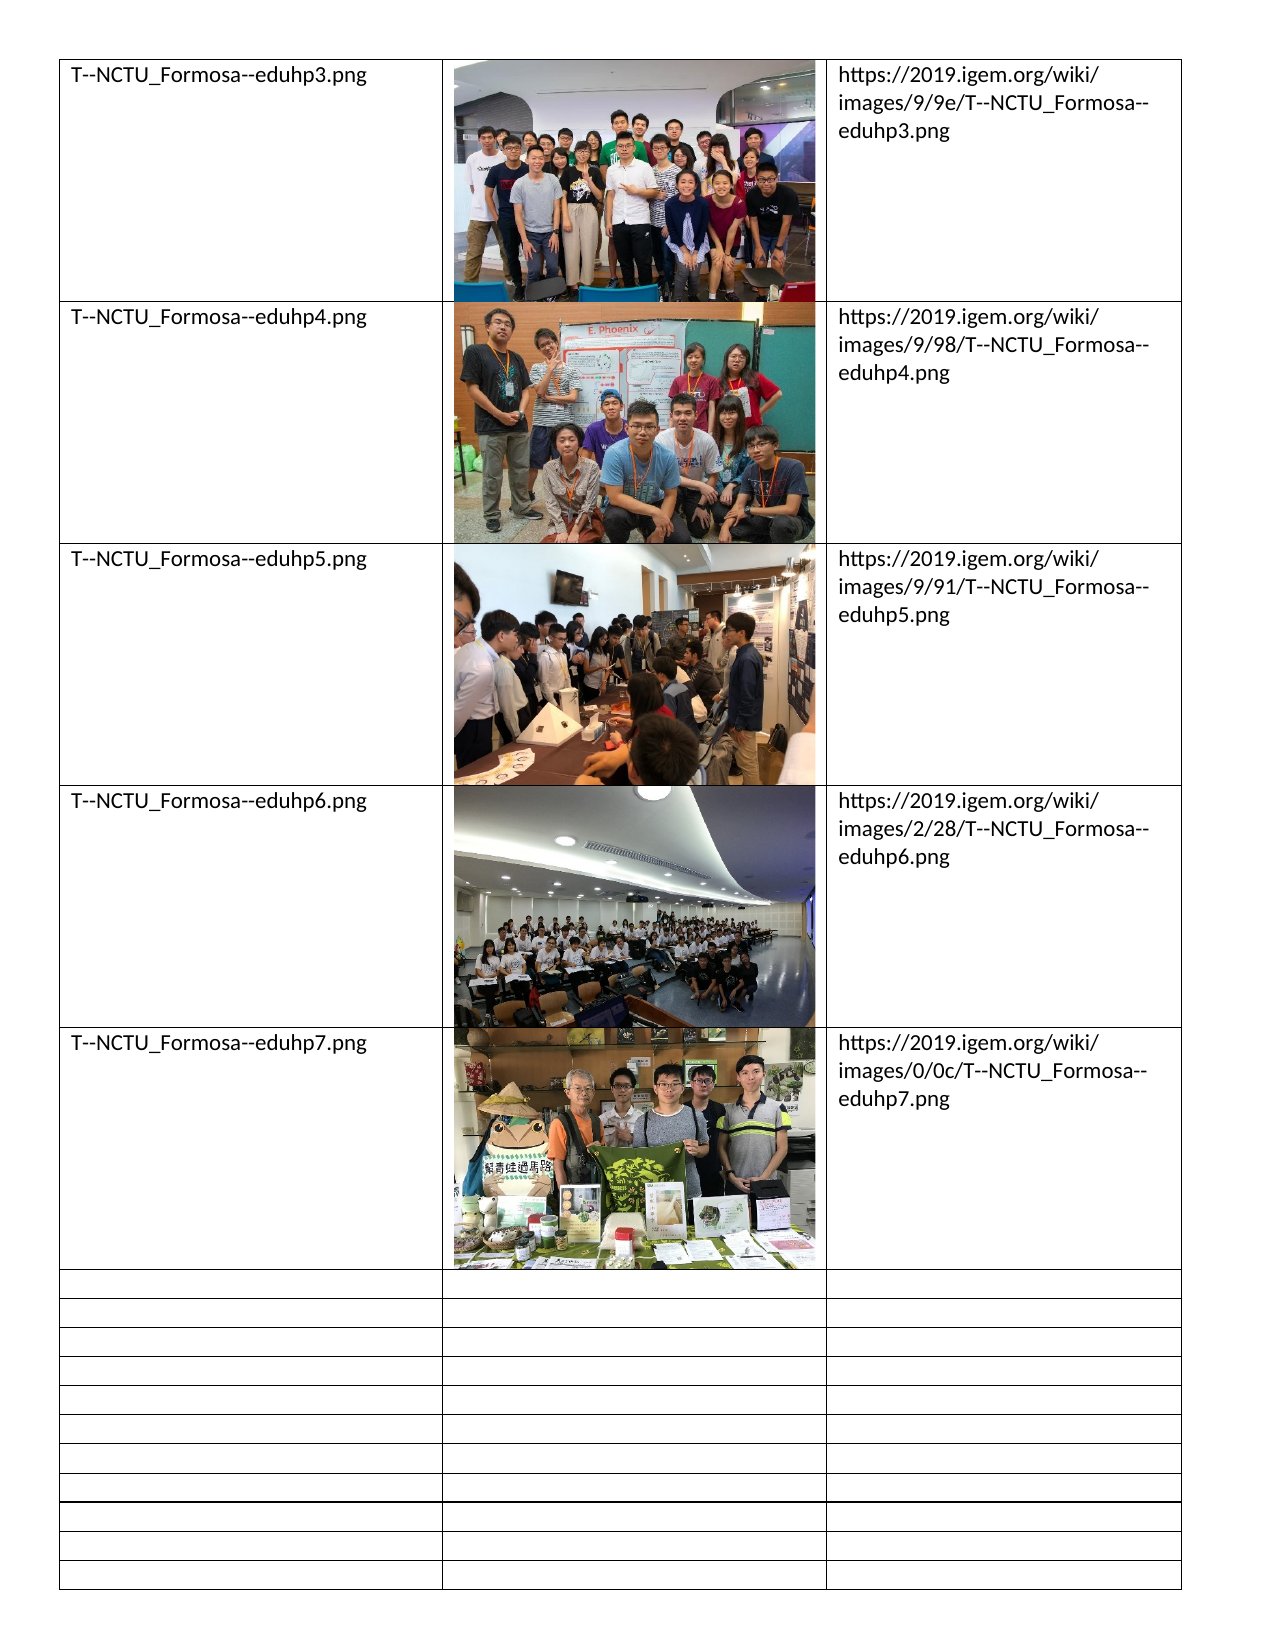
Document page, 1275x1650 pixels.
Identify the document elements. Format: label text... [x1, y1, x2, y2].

table_cell [443, 1415, 826, 1443]
table_cell [827, 1503, 1181, 1531]
table_cell [827, 1357, 1181, 1385]
table_cell [443, 1474, 826, 1501]
table_cell [60, 1415, 442, 1443]
table_cell [60, 1299, 442, 1327]
table_cell [60, 1503, 442, 1531]
table_cell [443, 1028, 454, 1269]
table_cell [443, 1357, 826, 1385]
table_cell [827, 1444, 1181, 1472]
table_cell T--NCTU_Formosa--eduhp4.png [60, 302, 442, 543]
table_cell [443, 1386, 826, 1414]
table_cell [443, 1328, 826, 1356]
table_cell [443, 1503, 826, 1531]
picture [454, 1028, 816, 1269]
table_cell [443, 1561, 826, 1589]
table_cell [827, 1299, 1181, 1327]
table_cell [443, 302, 454, 543]
table_cell [827, 1328, 1181, 1356]
table_cell https://2019.igem.org/wiki/images/2/28/T--NCTU_Formosa--eduhp6.png [827, 786, 1181, 1027]
table_cell [816, 544, 826, 785]
table_cell [60, 1328, 442, 1356]
table_cell T--NCTU_Formosa--eduhp3.png [60, 60, 442, 301]
table_cell [816, 302, 826, 543]
table_cell [443, 544, 454, 785]
picture [454, 786, 816, 1027]
table_cell [816, 60, 826, 301]
table_cell [443, 1270, 826, 1298]
table_cell https://2019.igem.org/wiki/images/9/91/T--NCTU_Formosa--eduhp5.png [827, 544, 1181, 785]
table_cell [827, 1415, 1181, 1443]
table_cell [60, 1474, 442, 1501]
table_cell [816, 786, 826, 1027]
table_cell [443, 786, 454, 1027]
table_cell [443, 1444, 826, 1472]
table_cell [443, 60, 454, 301]
table_cell [60, 1532, 442, 1559]
table_cell [60, 1357, 442, 1385]
table_cell [827, 1561, 1181, 1589]
table_cell [60, 1444, 442, 1472]
table_cell https://2019.igem.org/wiki/images/9/98/T--NCTU_Formosa--eduhp4.png [827, 302, 1181, 543]
table_cell [827, 1386, 1181, 1414]
table_cell T--NCTU_Formosa--eduhp7.png [60, 1028, 442, 1269]
table_cell [816, 1028, 826, 1269]
table_cell [827, 1532, 1181, 1559]
table_cell [827, 1270, 1181, 1298]
table_cell [60, 1386, 442, 1414]
table_cell [827, 1474, 1181, 1501]
table_cell [443, 1532, 826, 1559]
table_cell [443, 1299, 826, 1327]
picture [454, 60, 816, 543]
table_cell [60, 1561, 442, 1589]
table_cell T--NCTU_Formosa--eduhp6.png [60, 786, 442, 1027]
picture [454, 544, 816, 785]
table_cell T--NCTU_Formosa--eduhp5.png [60, 544, 442, 785]
table_cell [60, 1270, 442, 1298]
table_cell https://2019.igem.org/wiki/images/0/0c/T--NCTU_Formosa--eduhp7.png [827, 1028, 1181, 1269]
table_cell https://2019.igem.org/wiki/images/9/9e/T--NCTU_Formosa--eduhp3.png [827, 60, 1181, 301]
